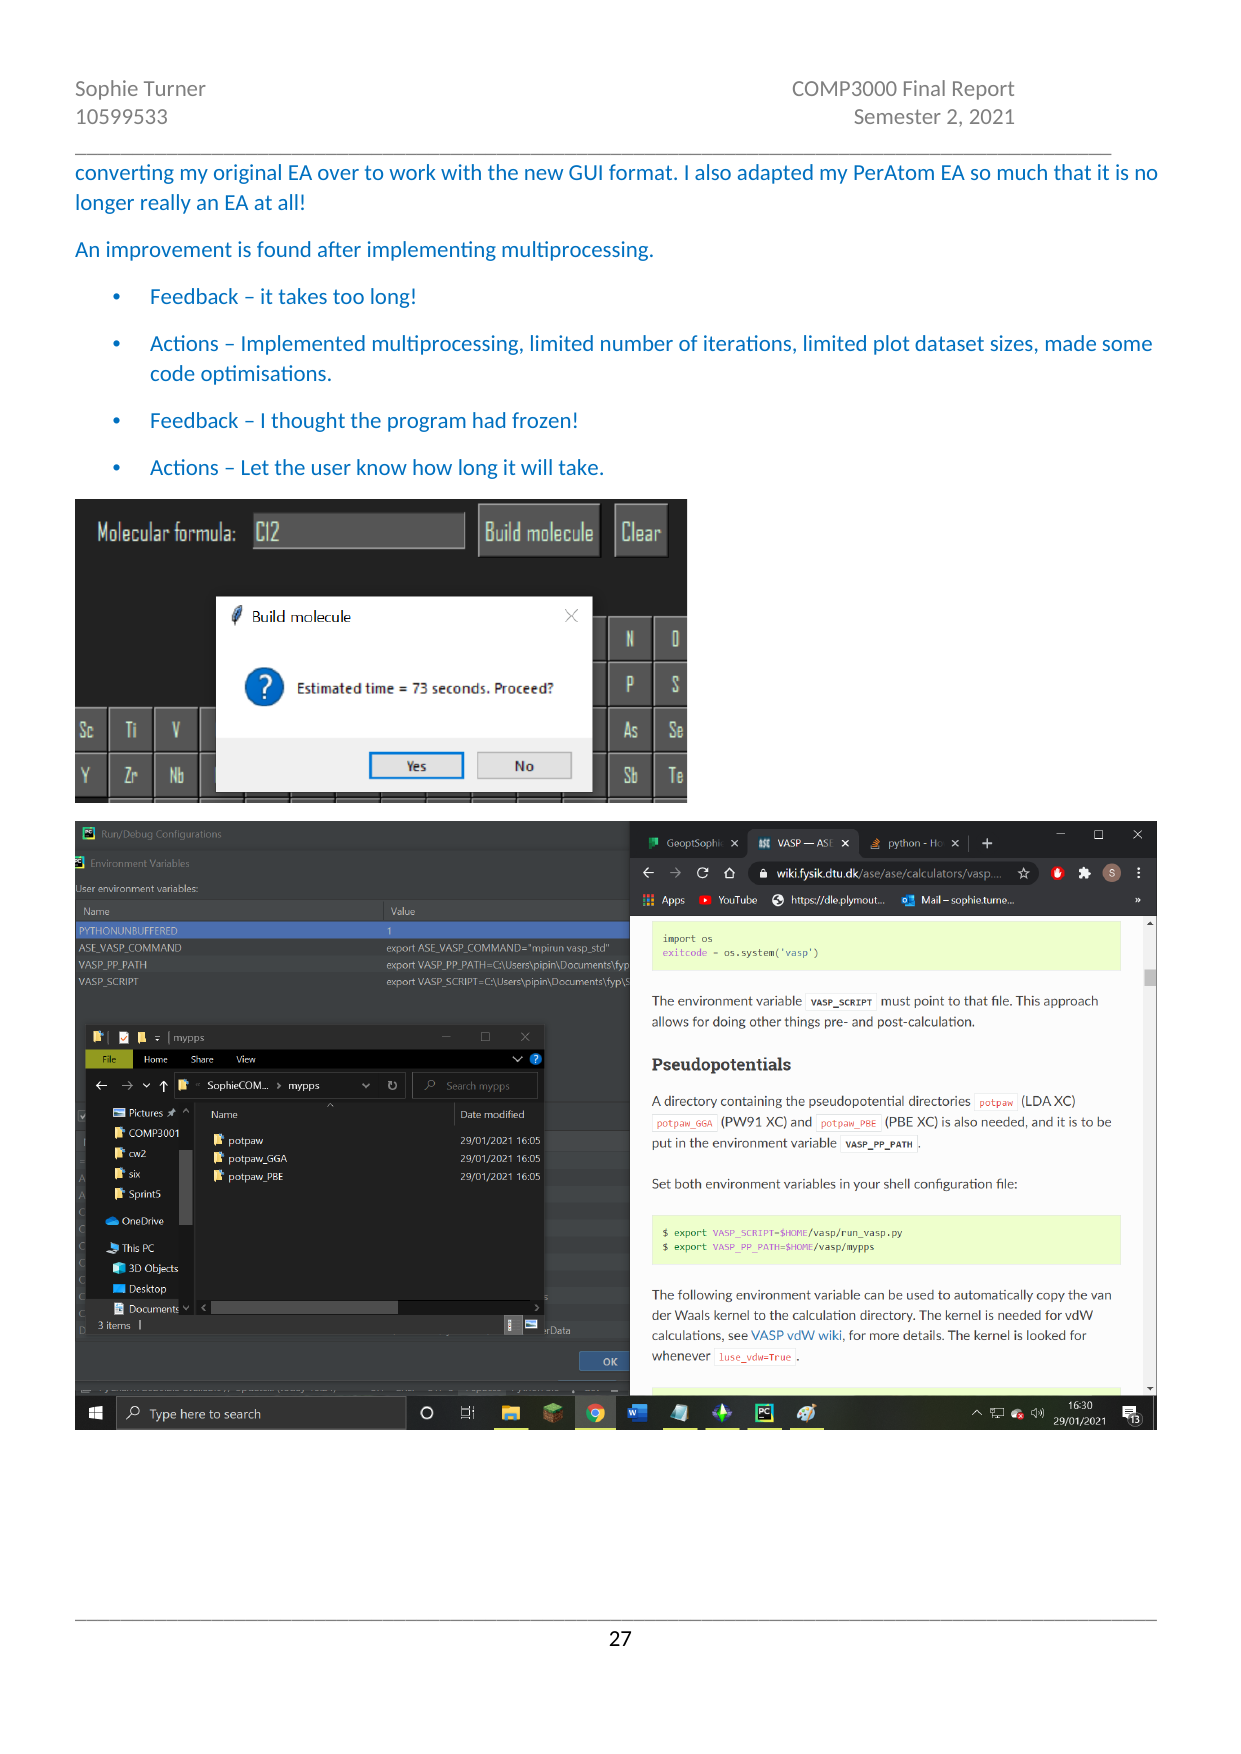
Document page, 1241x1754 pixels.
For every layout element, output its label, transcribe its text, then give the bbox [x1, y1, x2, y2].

picture [75, 821, 1166, 1434]
text An improvement is found after implementing multiprocessing. [75, 235, 1165, 263]
picture [75, 499, 688, 803]
list Feedback – I thought the program had frozen! [112, 406, 1165, 434]
text converting my original EA over to work with the new GUI format. I also adapted my PerAtom EA so much that it is no longer really an EA at all! [75, 158, 1165, 216]
list Feedback – it takes too long! [112, 282, 1165, 310]
list Actions – Implemented multiprocessing, limited number of iterations, limited plot dataset sizes, made some code optimisations. [112, 329, 1165, 387]
list Actions – Let the user know how long it will take. [112, 453, 1165, 481]
